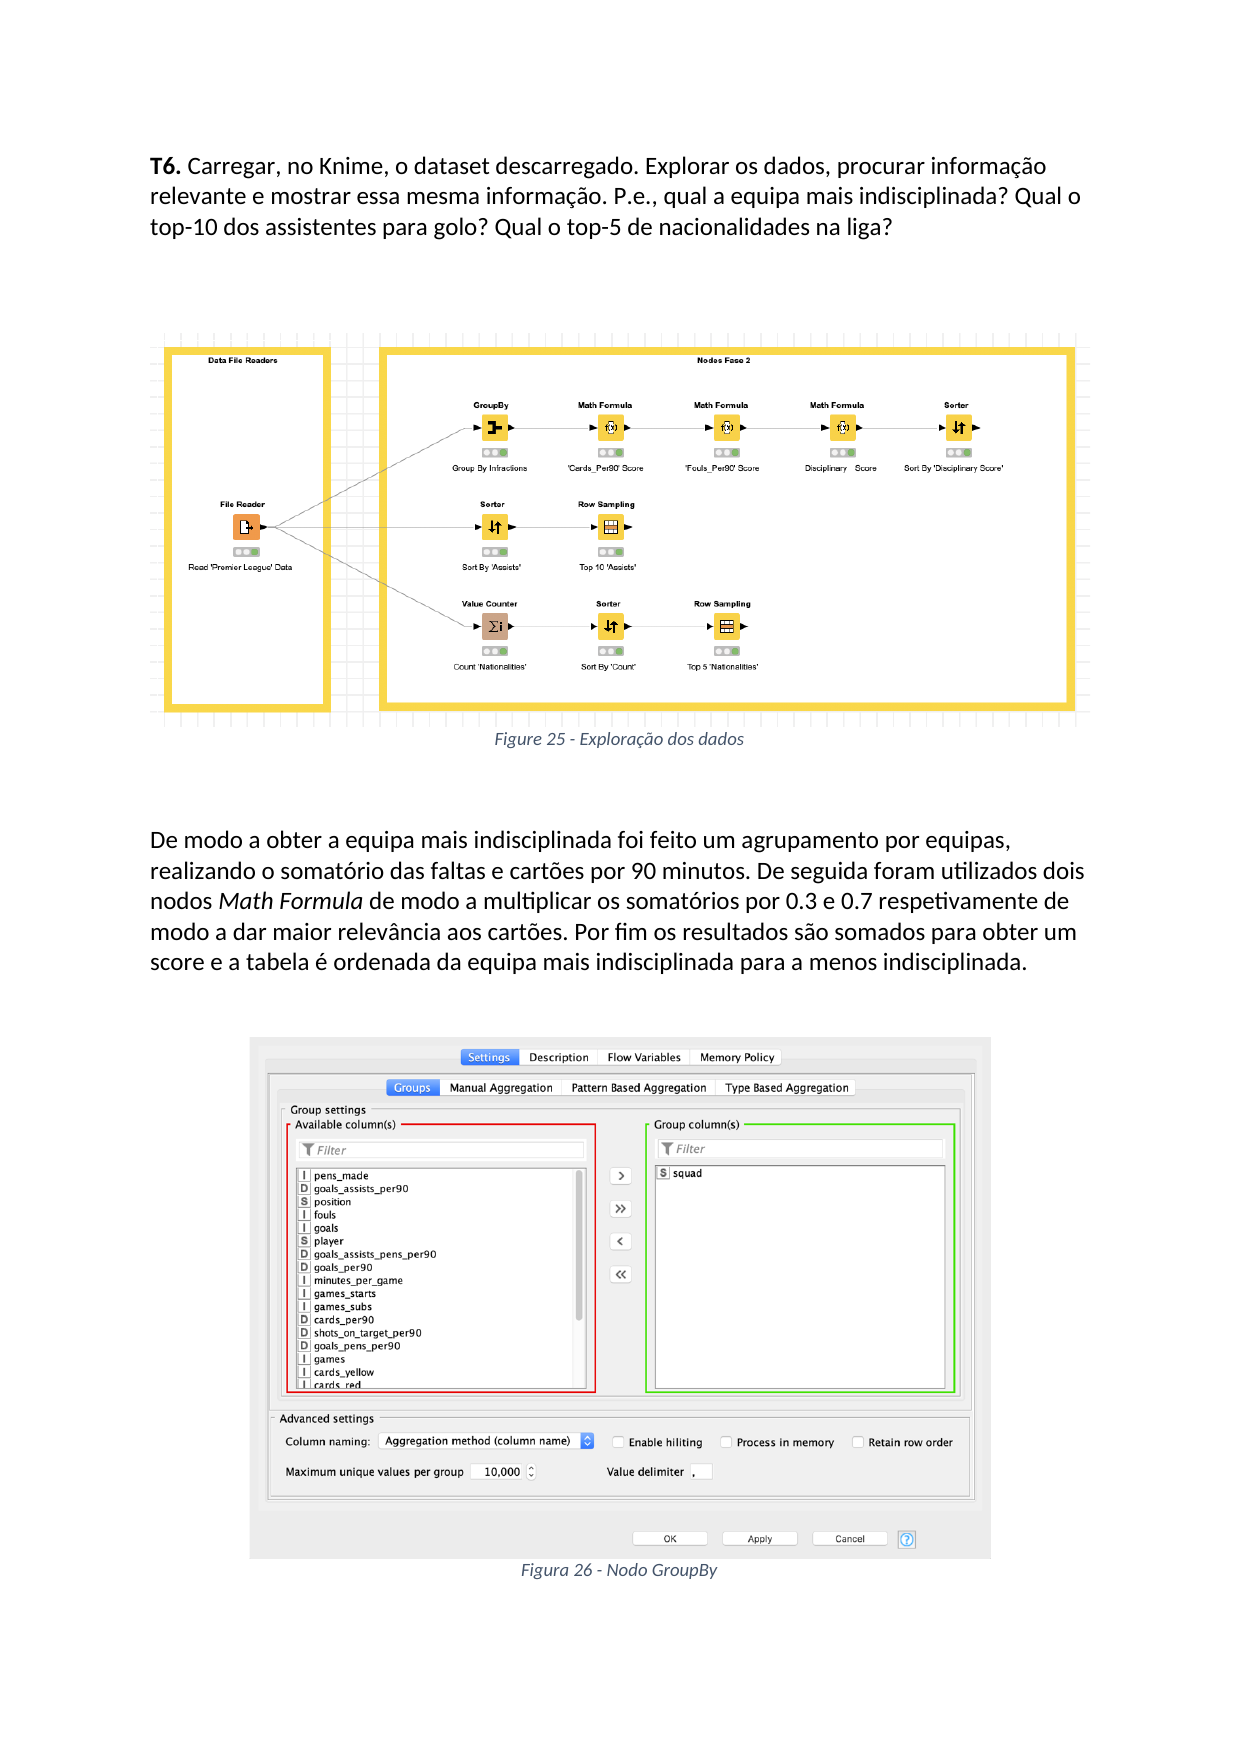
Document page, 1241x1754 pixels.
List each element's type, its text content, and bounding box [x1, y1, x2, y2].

text Figura 26 - Nodo GroupBy [150, 1558, 1090, 1581]
text T6. Carregar, no Knime, o dataset descarregado. Explorar os dados, procurar informação relevante e mostrar essa mesma informação. P.e., qual a equipa mais indisciplinada? Qual o top-10 dos assistentes para golo? Qual o top-5 de nacionalidades na liga? [150, 150, 1090, 242]
picture [150, 333, 1091, 727]
picture [249, 1037, 991, 1559]
text De modo a obter a equipa mais indisciplinada foi feito um agrupamento por equipas, realizando o somatório das faltas e cartões por 90 minutos. De seguida foram utilizados dois nodos Math Formula de modo a multiplicar os somatórios por 0.3 e 0.7 respetivamente de modo a dar maior relevância aos cartões. Por fim os resultados são somados para obter um score e a tabela é ordenada da equipa mais indisciplinada para a menos indisciplinada. [150, 824, 1090, 977]
